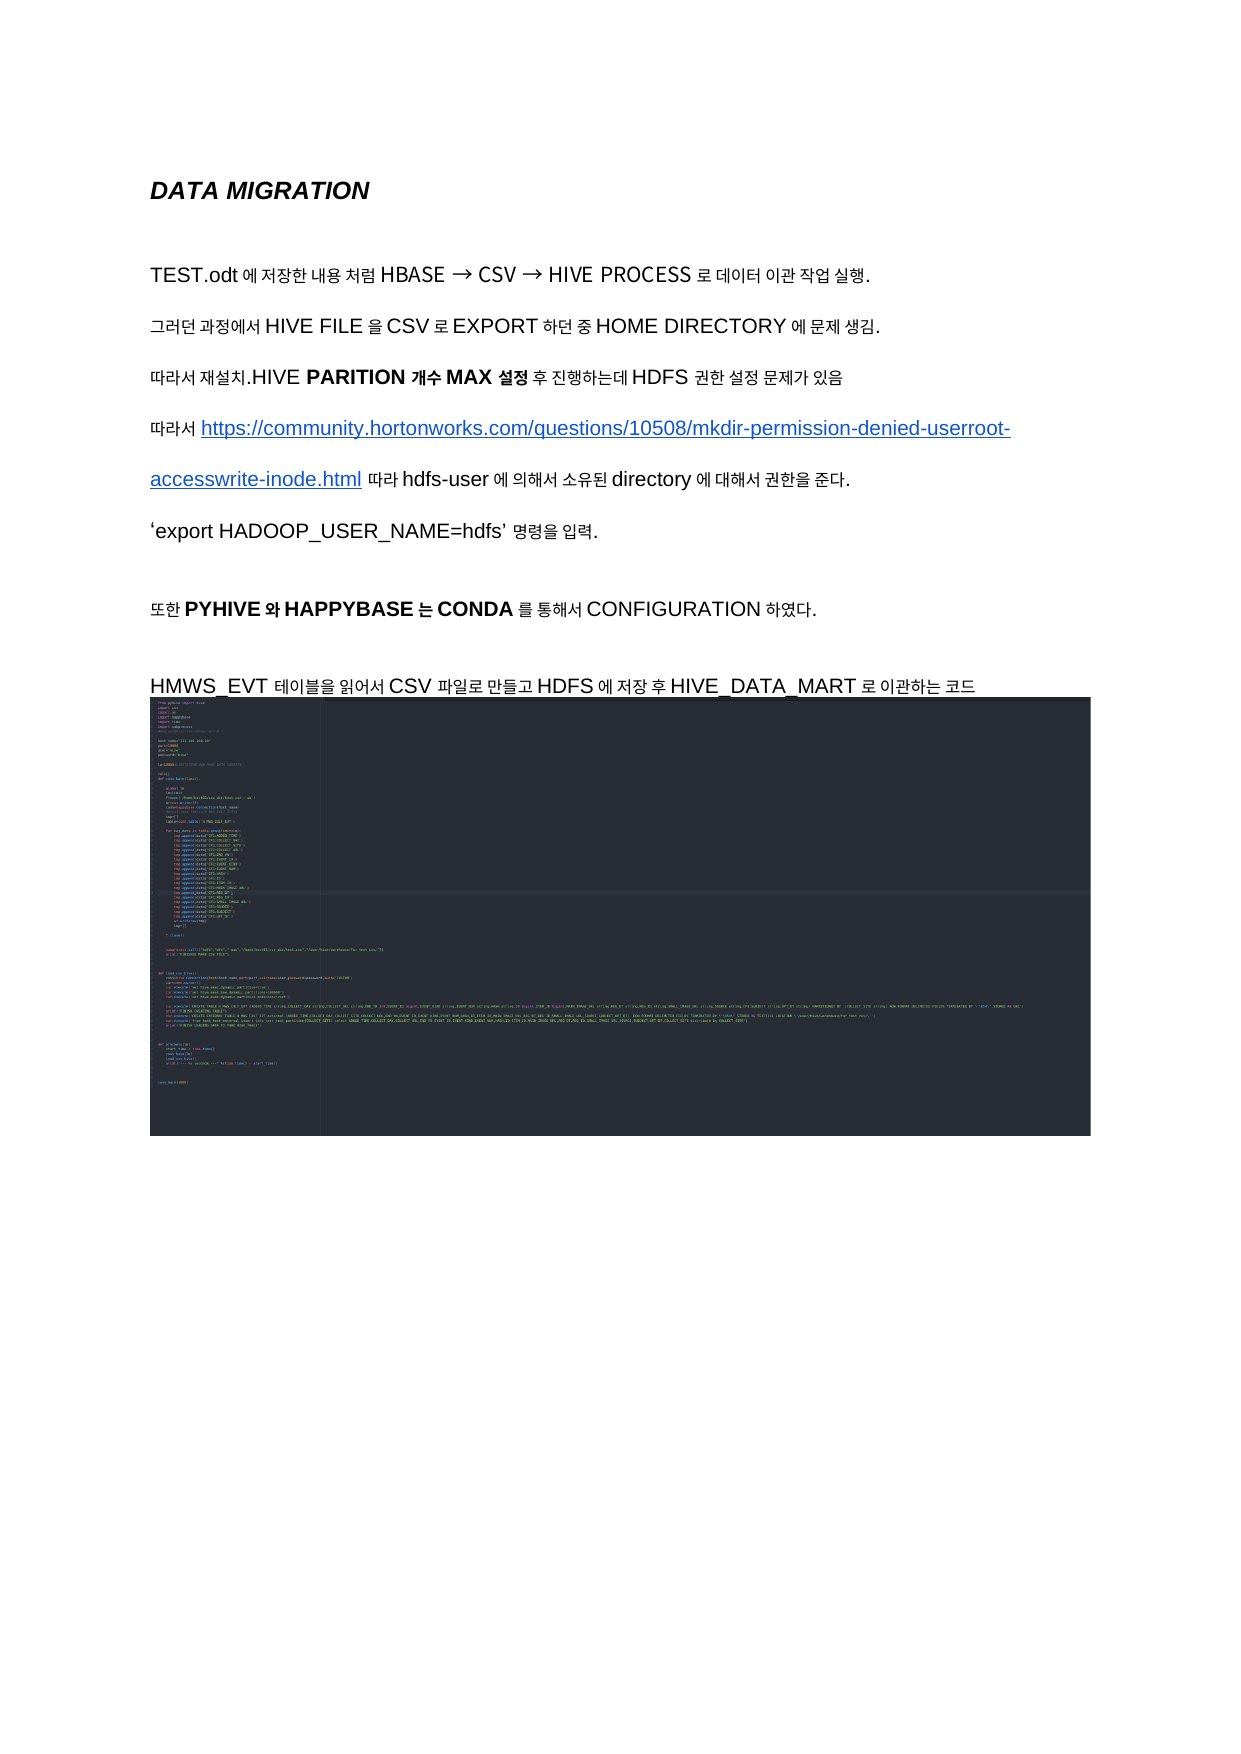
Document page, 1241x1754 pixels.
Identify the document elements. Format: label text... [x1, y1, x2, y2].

text DATA MIGRATION [150, 176, 1090, 205]
text accesswrite-inode.html 따라 hdfs-user에 의해서 소유된 directory에 대해서 권한을 준다. [150, 467, 1090, 491]
picture [150, 697, 1091, 1136]
text TEST.odt에 저장한 내용 처럼 HBASE → CSV → HIVE PROCESS로 데이터 이관 작업 실행. [150, 258, 1090, 288]
text 또한 PYHIVE와 HAPPYBASE는 CONDA를 통해서 CONFIGURATION하였다. [150, 596, 1090, 621]
text 따라서 재설치.HIVE PARITION 개수 MAX 설정 후 진행하는데 HDFS 권한 설정 문제가 있음 [150, 365, 1090, 389]
text HMWS_EVT 테이블을 읽어서 CSV 파일로 만들고 HDFS에 저장 후 HIVE_DATA_MART로 이관하는 코드 [150, 673, 1090, 697]
text 그러던 과정에서 HIVE FILE을 CSV로 EXPORT하던 중 HOME DIRECTORY에 문제 생김. [150, 314, 1090, 339]
text 따라서 https://community.hortonworks.com/questions/10508/mkdir-permission-denied-userroot- [150, 416, 1090, 440]
text ‘export HADOOP_USER_NAME=hdfs’ 명령을 입력. [150, 517, 1090, 544]
